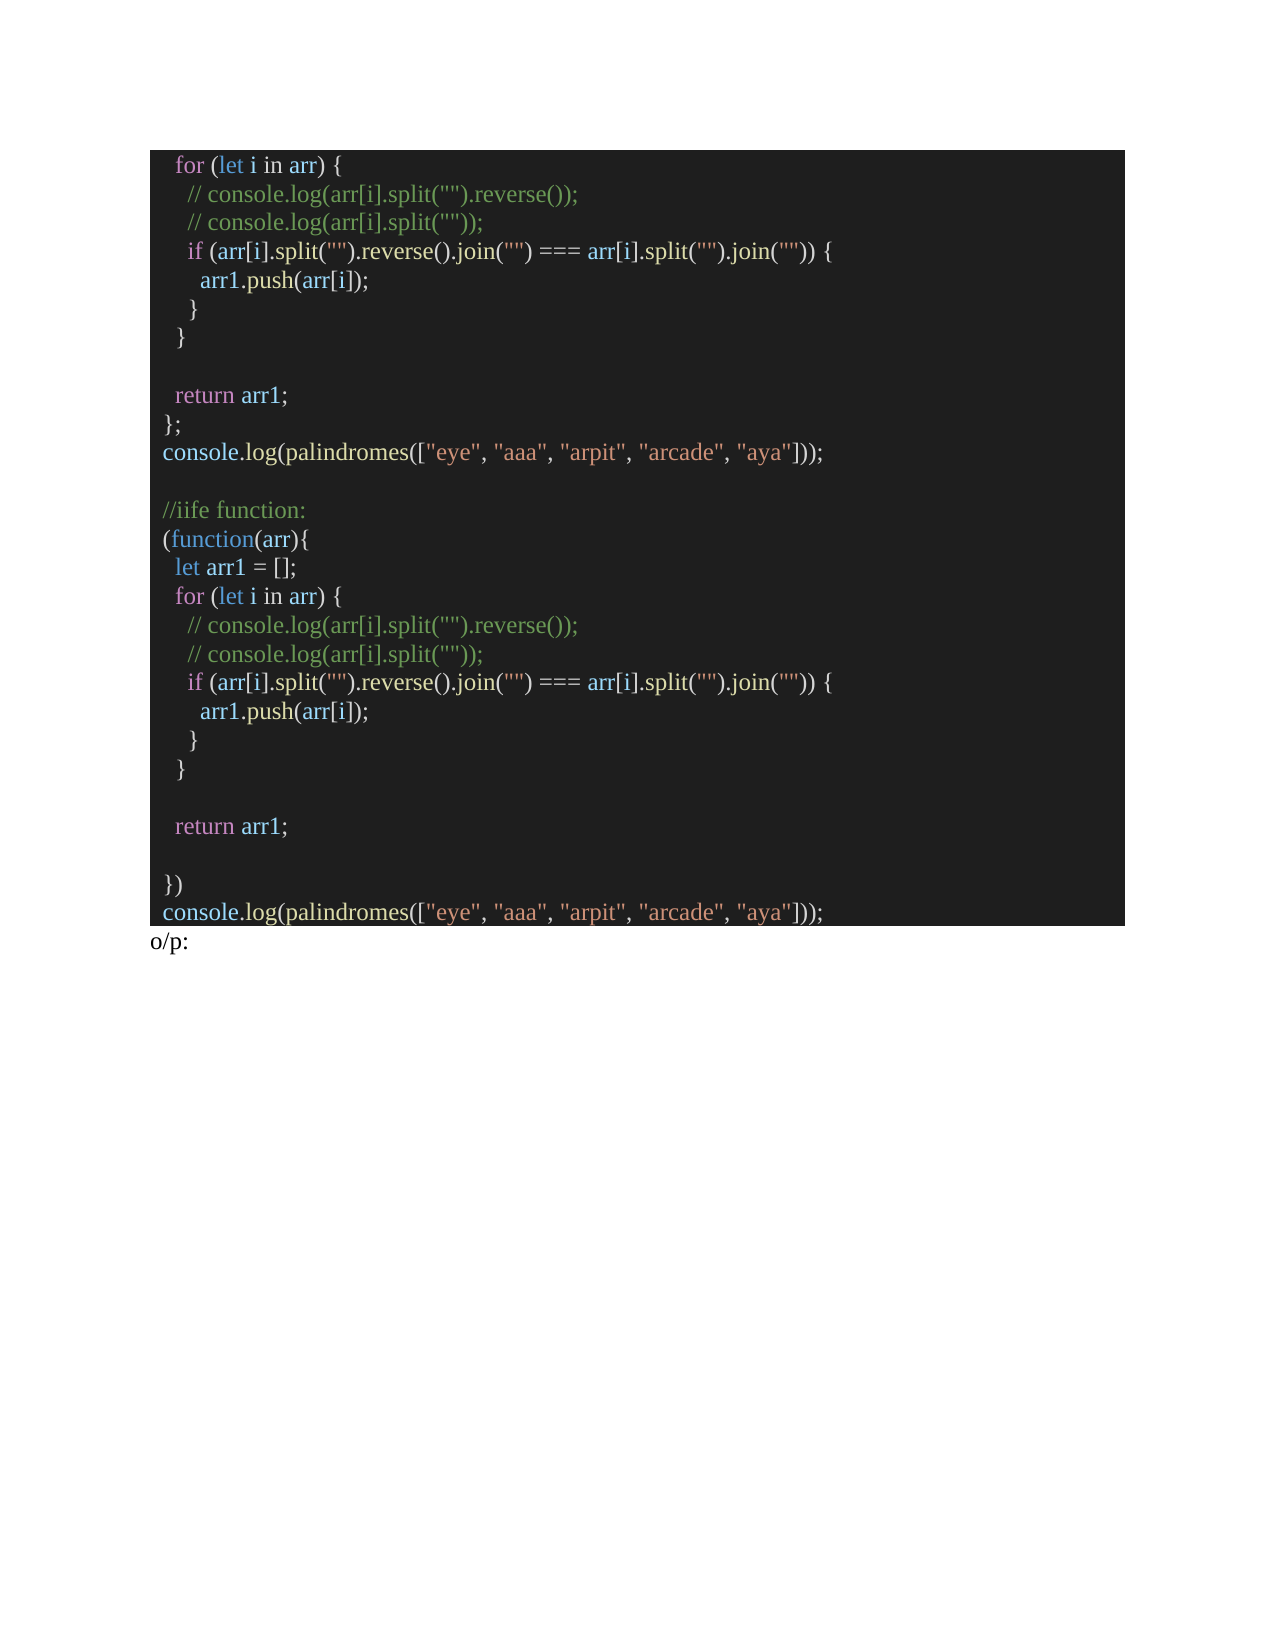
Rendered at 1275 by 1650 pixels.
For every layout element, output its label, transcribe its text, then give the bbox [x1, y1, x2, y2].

text } [150, 754, 1125, 782]
text if (arr[i].split("").reverse().join("") === arr[i].split("").join("")) { [150, 667, 1125, 696]
text }; [150, 409, 1125, 437]
text (function(arr){ [150, 524, 1125, 552]
text // console.log(arr[i].split("")); [150, 207, 1125, 236]
text // console.log(arr[i].split("")); [150, 639, 1125, 667]
text arr1.push(arr[i]); [150, 696, 1125, 725]
text //iife function: [150, 495, 1125, 524]
text console.log(palindromes(["eye", "aaa", "arpit", "arcade", "aya"])); [150, 897, 1125, 926]
text let arr1 = []; [150, 552, 1125, 581]
text for (let i in arr) { [150, 581, 1125, 610]
text return arr1; [150, 811, 1125, 840]
text for (let i in arr) { [150, 150, 1125, 179]
text if (arr[i].split("").reverse().join("") === arr[i].split("").join("")) { [150, 236, 1125, 265]
text } [150, 322, 1125, 351]
text o/p: [150, 926, 1125, 955]
text console.log(palindromes(["eye", "aaa", "arpit", "arcade", "aya"])); [150, 437, 1125, 466]
text arr1.push(arr[i]); [150, 265, 1125, 294]
text return arr1; [150, 380, 1125, 409]
text } [150, 725, 1125, 754]
text }) [150, 869, 1125, 897]
text // console.log(arr[i].split("").reverse()); [150, 610, 1125, 639]
text } [150, 294, 1125, 322]
text // console.log(arr[i].split("").reverse()); [150, 179, 1125, 207]
